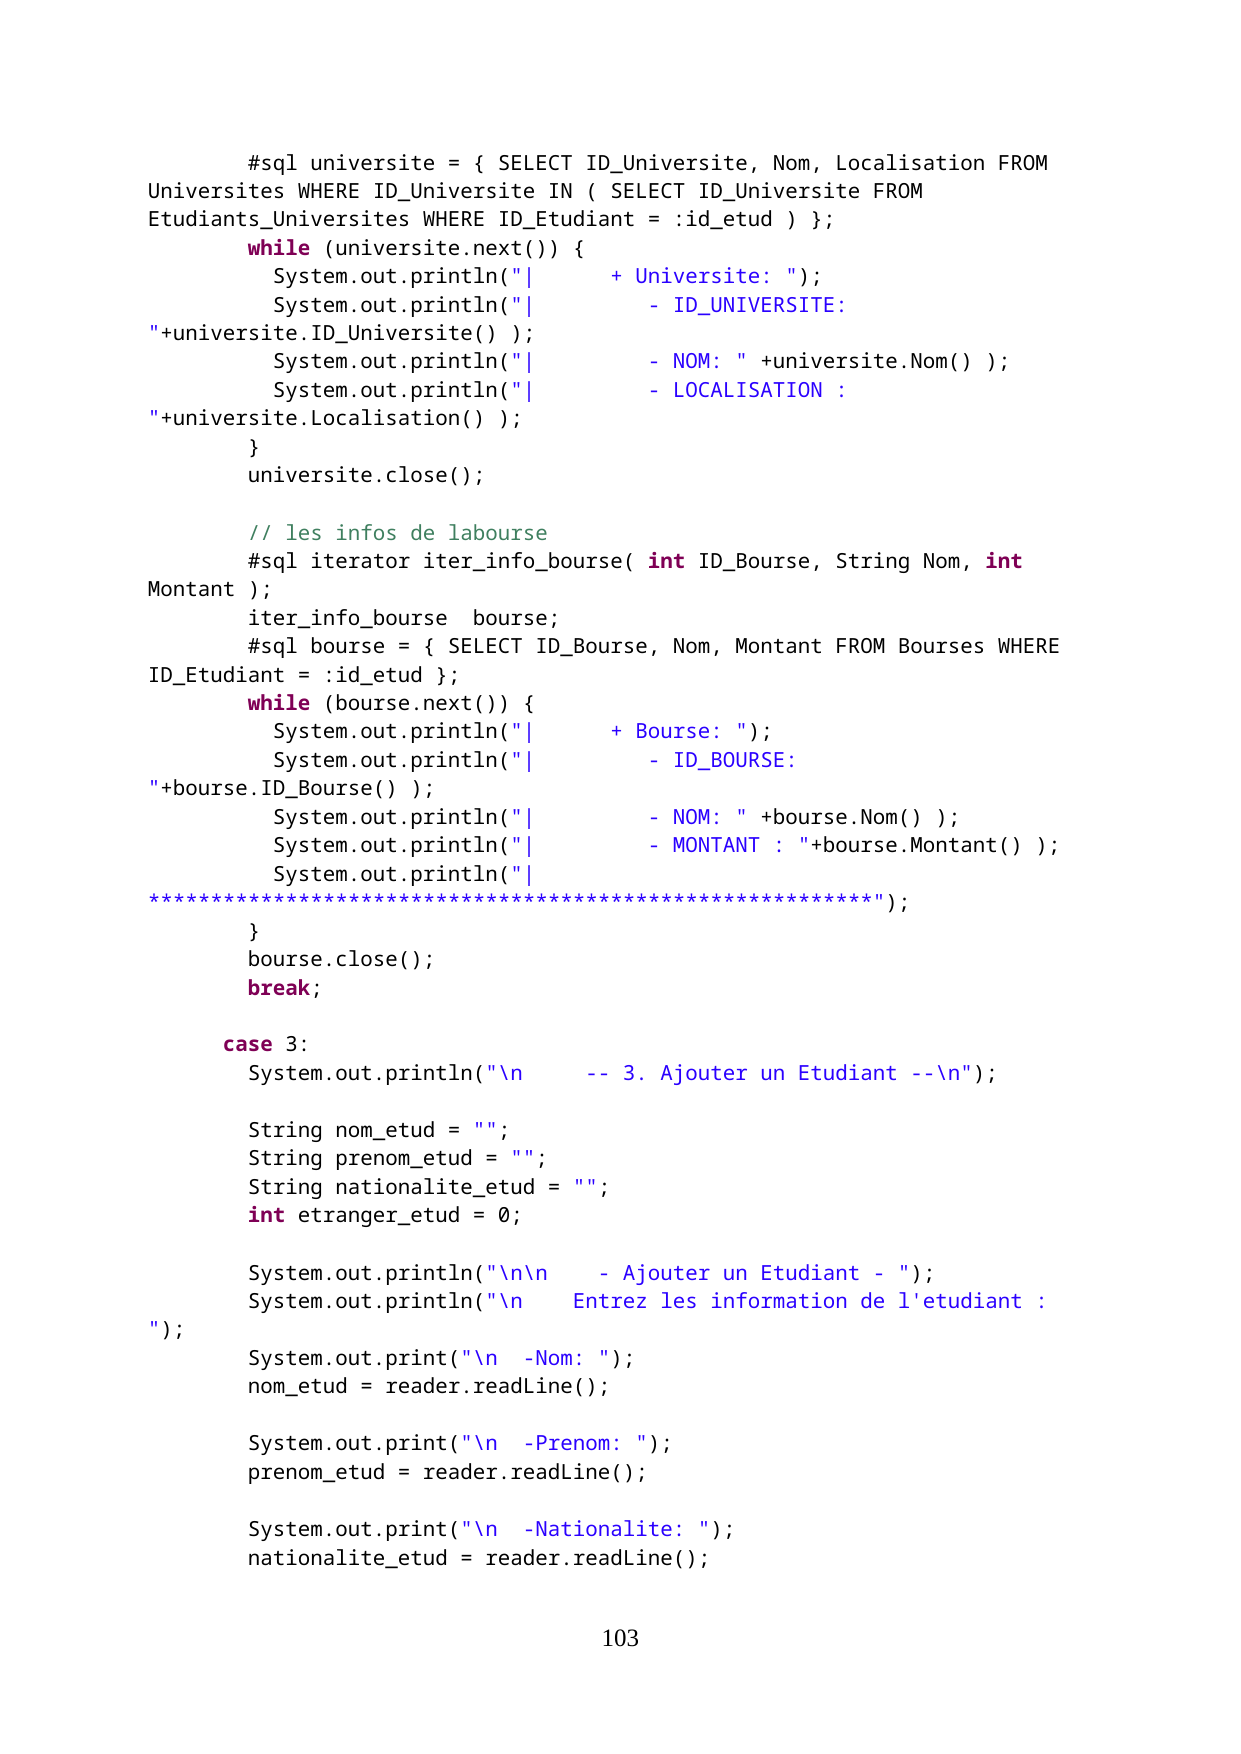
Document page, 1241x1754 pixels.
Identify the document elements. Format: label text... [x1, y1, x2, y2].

text case 3: [148, 1029, 1093, 1058]
text bourse.close(); [148, 944, 1093, 973]
text System.out.print("\n -Prenom: "); [148, 1428, 1093, 1457]
text System.out.println("| - LOCALISATION : "+universite.Localisation() ); [148, 375, 1093, 432]
text System.out.println("| + Bourse: "); [148, 717, 1093, 745]
text System.out.println("| - ID_BOURSE: "+bourse.ID_Bourse() ); [148, 745, 1093, 802]
text #sql universite = { SELECT ID_Universite, Nom, Localisation FROM Universites WHERE ID_Universite IN ( SELECT ID_Universite FROM Etudiants_Universites WHERE ID_Etudiant = :id_etud ) }; [148, 148, 1093, 233]
text String prenom_etud = ""; [148, 1143, 1093, 1172]
text nom_etud = reader.readLine(); [148, 1371, 1093, 1400]
text } [148, 432, 1093, 460]
text iter_info_bourse bourse; [148, 603, 1093, 631]
text prenom_etud = reader.readLine(); [148, 1457, 1093, 1485]
text System.out.println("\n Entrez les information de l'etudiant : "); [148, 1286, 1093, 1343]
text // les infos de labourse [148, 518, 1093, 546]
text nationalite_etud = reader.readLine(); [148, 1543, 1093, 1571]
text universite.close(); [148, 460, 1093, 489]
text System.out.println("| - NOM: " +universite.Nom() ); [148, 347, 1093, 375]
text System.out.println("\n -- 3. Ajouter un Etudiant --\n"); [148, 1058, 1093, 1086]
text System.out.println("| - MONTANT : "+bourse.Montant() ); [148, 830, 1093, 859]
text System.out.println("| + Universite: "); [148, 261, 1093, 290]
text System.out.println("| **********************************************************"); [148, 859, 1093, 916]
text while (universite.next()) { [148, 233, 1093, 261]
text String nom_etud = ""; [148, 1115, 1093, 1143]
text System.out.println("| - ID_UNIVERSITE: "+universite.ID_Universite() ); [148, 290, 1093, 347]
text System.out.println("\n\n - Ajouter un Etudiant - "); [148, 1258, 1093, 1286]
text } [148, 916, 1093, 944]
text String nationalite_etud = ""; [148, 1172, 1093, 1200]
text int etranger_etud = 0; [148, 1200, 1093, 1229]
text #sql bourse = { SELECT ID_Bourse, Nom, Montant FROM Bourses WHERE ID_Etudiant = :id_etud }; [148, 631, 1093, 688]
text System.out.print("\n -Nom: "); [148, 1343, 1093, 1371]
text System.out.println("| - NOM: " +bourse.Nom() ); [148, 802, 1093, 830]
text System.out.print("\n -Nationalite: "); [148, 1514, 1093, 1543]
text while (bourse.next()) { [148, 688, 1093, 717]
text #sql iterator iter_info_bourse( int ID_Bourse, String Nom, int Montant ); [148, 546, 1093, 603]
text break; [148, 973, 1093, 1001]
